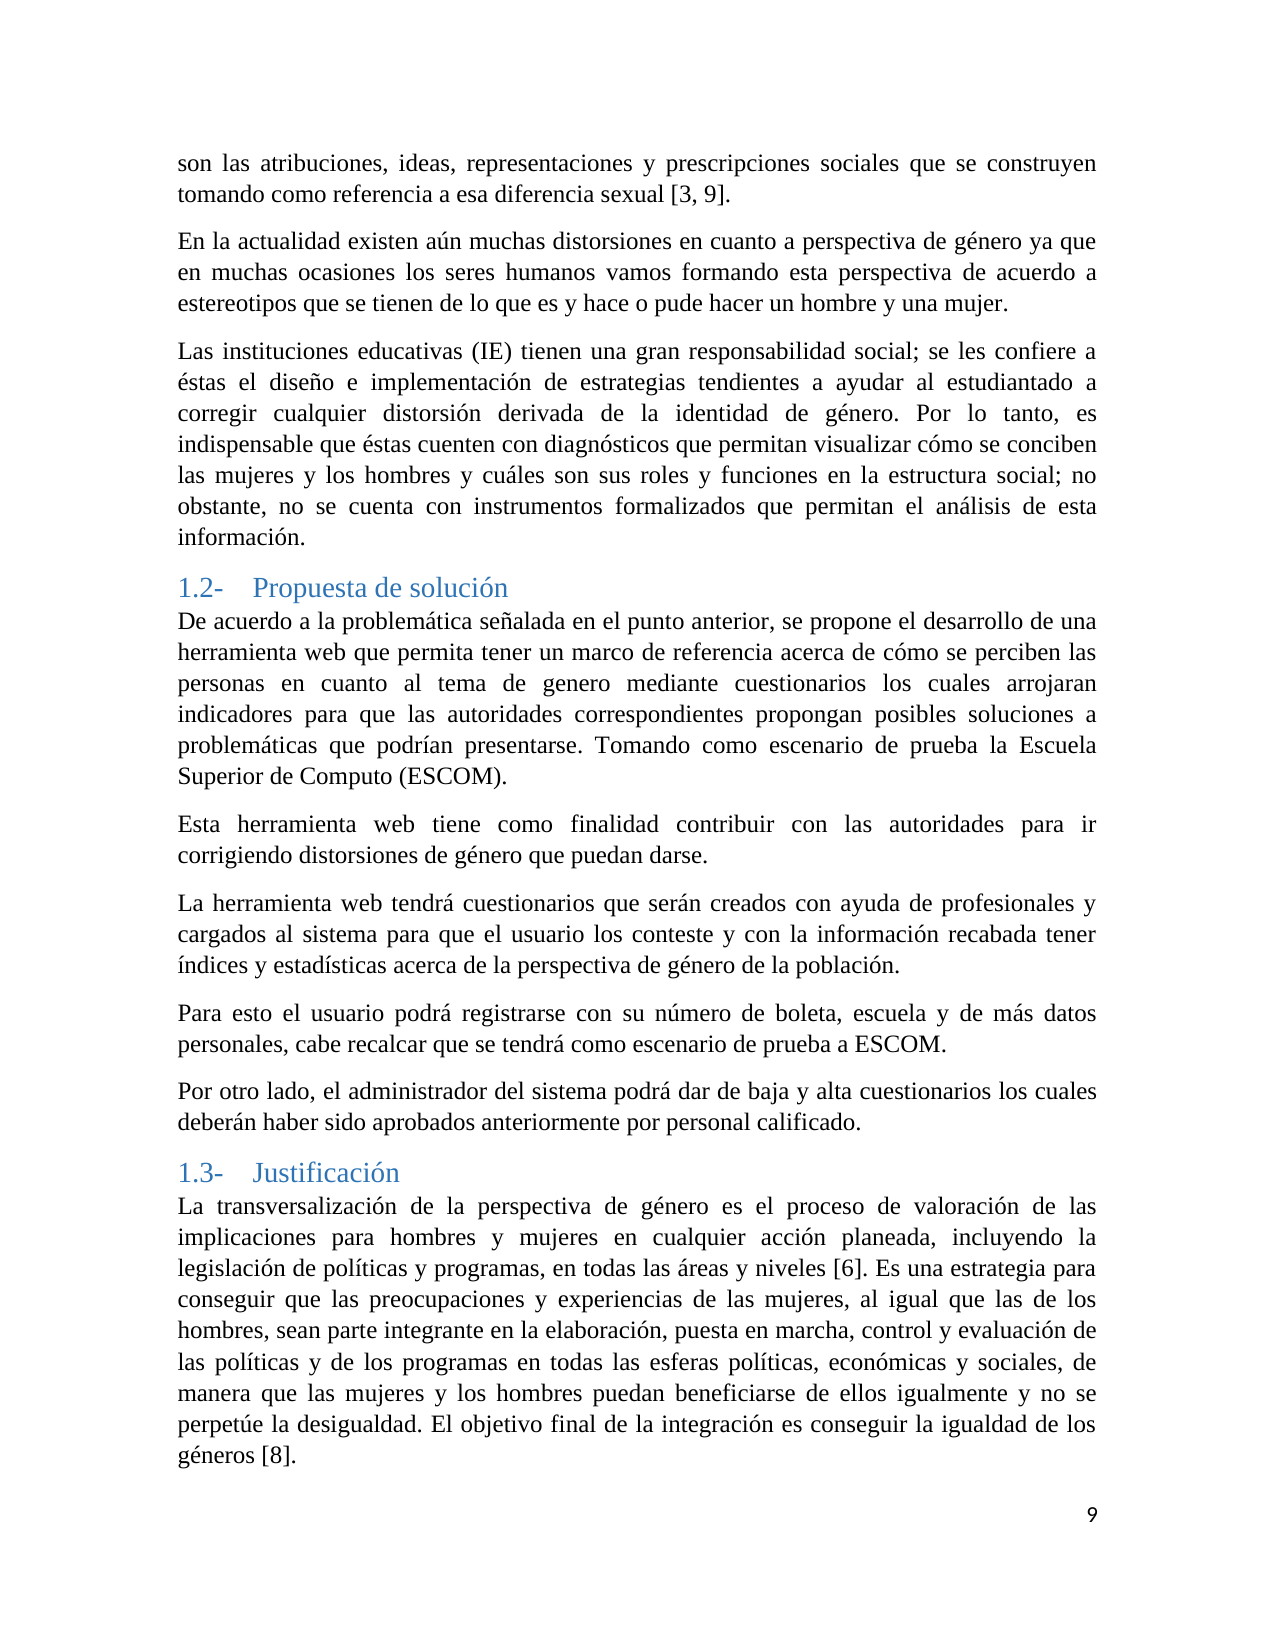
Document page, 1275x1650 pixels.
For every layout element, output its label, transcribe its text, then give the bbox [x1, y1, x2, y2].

text Las instituciones educativas (IE) tienen una gran responsabilidad social; se les confiere a éstas el diseño e implementación de estrategias tendientes a ayudar al estudiantado a corregir cualquier distorsión derivada de la identidad de género. Por lo tanto, es indispensable que éstas cuenten con diagnósticos que permitan visualizar cómo se conciben las mujeres y los hombres y cuáles son sus roles y funciones en la estructura social; no obstante, no se cuenta con instrumentos formalizados que permitan el análisis de esta información. [177, 336, 1098, 551]
text Para esto el usuario podrá registrarse con su número de boleta, escuela y de más datos personales, cabe recalcar que se tendrá como escenario de prueba a ESCOM. [177, 998, 1098, 1057]
text La transversalización de la perspectiva de género es el proceso de valoración de las implicaciones para hombres y mujeres en cualquier acción planeada, incluyendo la legislación de políticas y programas, en todas las áreas y niveles [6]. Es una estrategia para conseguir que las preocupaciones y experiencias de las mujeres, al igual que las de los hombres, sean parte integrante en la elaboración, puesta en marcha, control y evaluación de las políticas y de los programas en todas las esferas políticas, económicas y sociales, de manera que las mujeres y los hombres puedan beneficiarse de ellos igualmente y no se perpetúe la desigualdad. El objetivo final de la integración es conseguir la igualdad de los géneros [8]. [177, 1191, 1098, 1468]
text De acuerdo a la problemática señalada en el punto anterior, se propone el desarrollo de una herramienta web que permita tener un marco de referencia acerca de cómo se perciben las personas en cuanto al tema de genero mediante cuestionarios los cuales arrojaran indicadores para que las autoridades correspondientes propongan posibles soluciones a problemáticas que podrían presentarse. Tomando como escenario de prueba la Escuela Superior de Computo (ESCOM). [177, 606, 1098, 790]
text Esta herramienta web tiene como finalidad contribuir con las autoridades para ir corrigiendo distorsiones de género que puedan darse. [177, 809, 1098, 869]
text En la actualidad existen aún muchas distorsiones en cuanto a perspectiva de género ya que en muchas ocasiones los seres humanos vamos formando esta perspectiva de acuerdo a estereotipos que se tienen de lo que es y hace o pude hacer un hombre y una mujer. [177, 226, 1098, 317]
subtitle Propuesta de solución [177, 570, 1098, 604]
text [177, 148, 1098, 207]
text Por otro lado, el administrador del sistema podrá dar de baja y alta cuestionarios los cuales deberán haber sido aprobados anteriormente por personal calificado. [177, 1076, 1098, 1136]
subtitle Justificación [177, 1155, 1098, 1189]
text La herramienta web tendrá cuestionarios que serán creados con ayuda de profesionales y cargados al sistema para que el usuario los conteste y con la información recabada tener índices y estadísticas acerca de la perspectiva de género de la población. [177, 888, 1098, 979]
